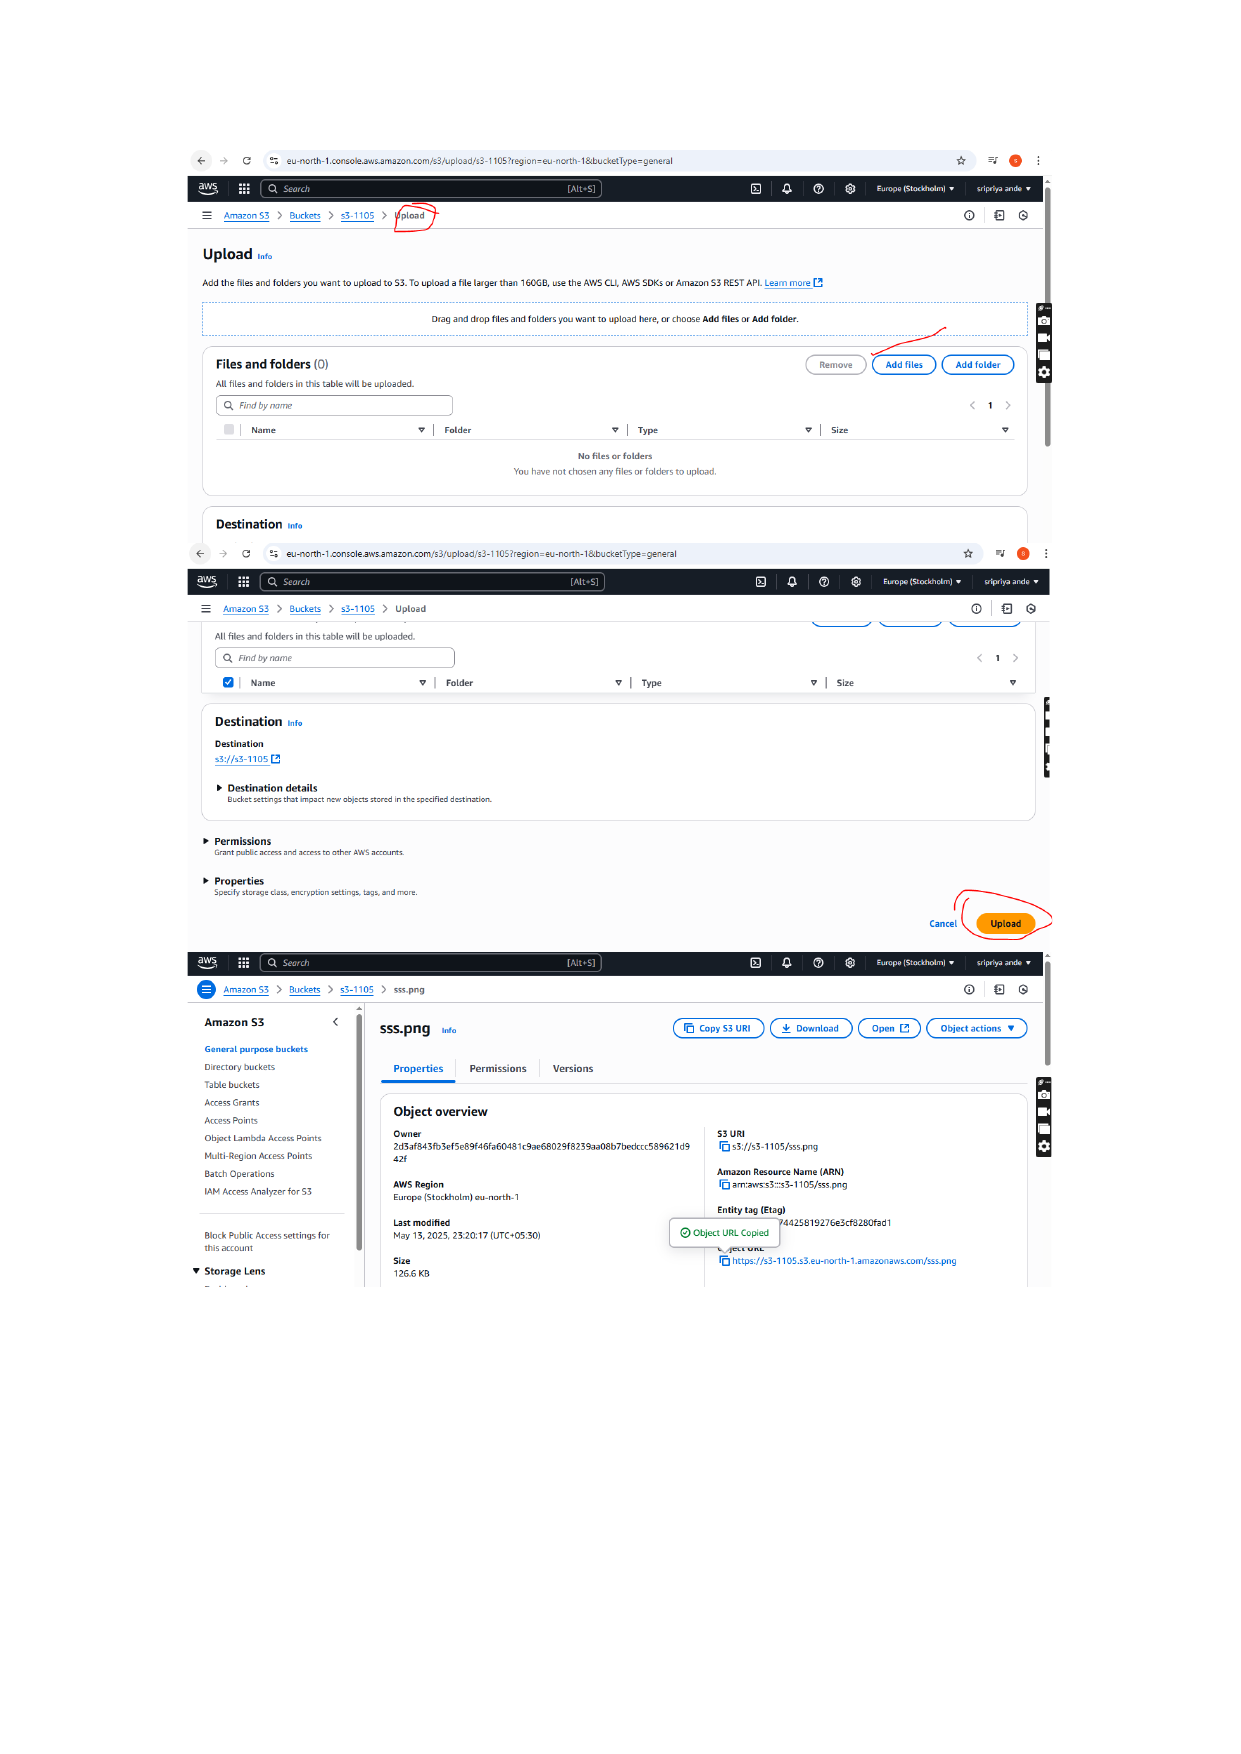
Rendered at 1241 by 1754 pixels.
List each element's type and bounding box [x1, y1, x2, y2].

picture [187, 150, 1053, 1287]
